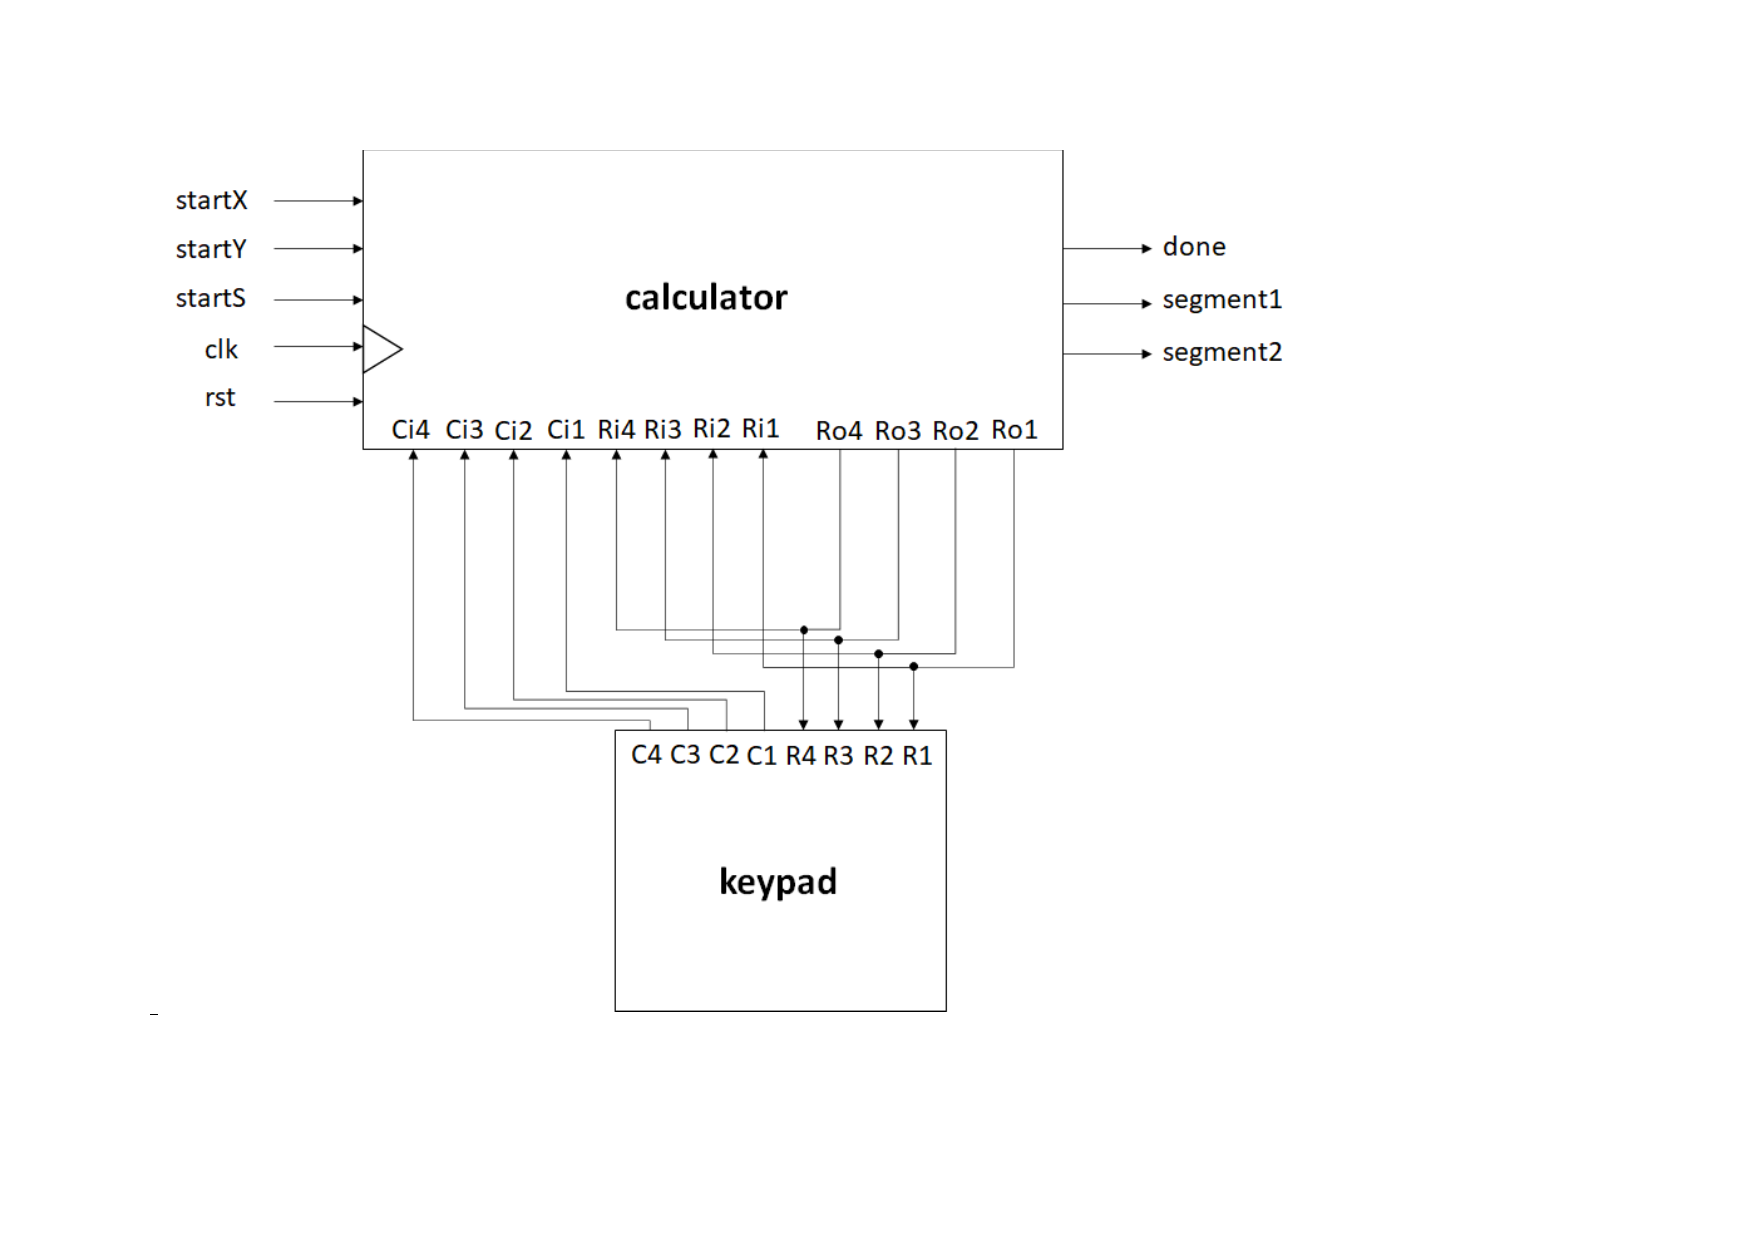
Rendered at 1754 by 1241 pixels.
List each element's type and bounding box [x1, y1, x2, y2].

picture [157, 150, 1312, 1012]
